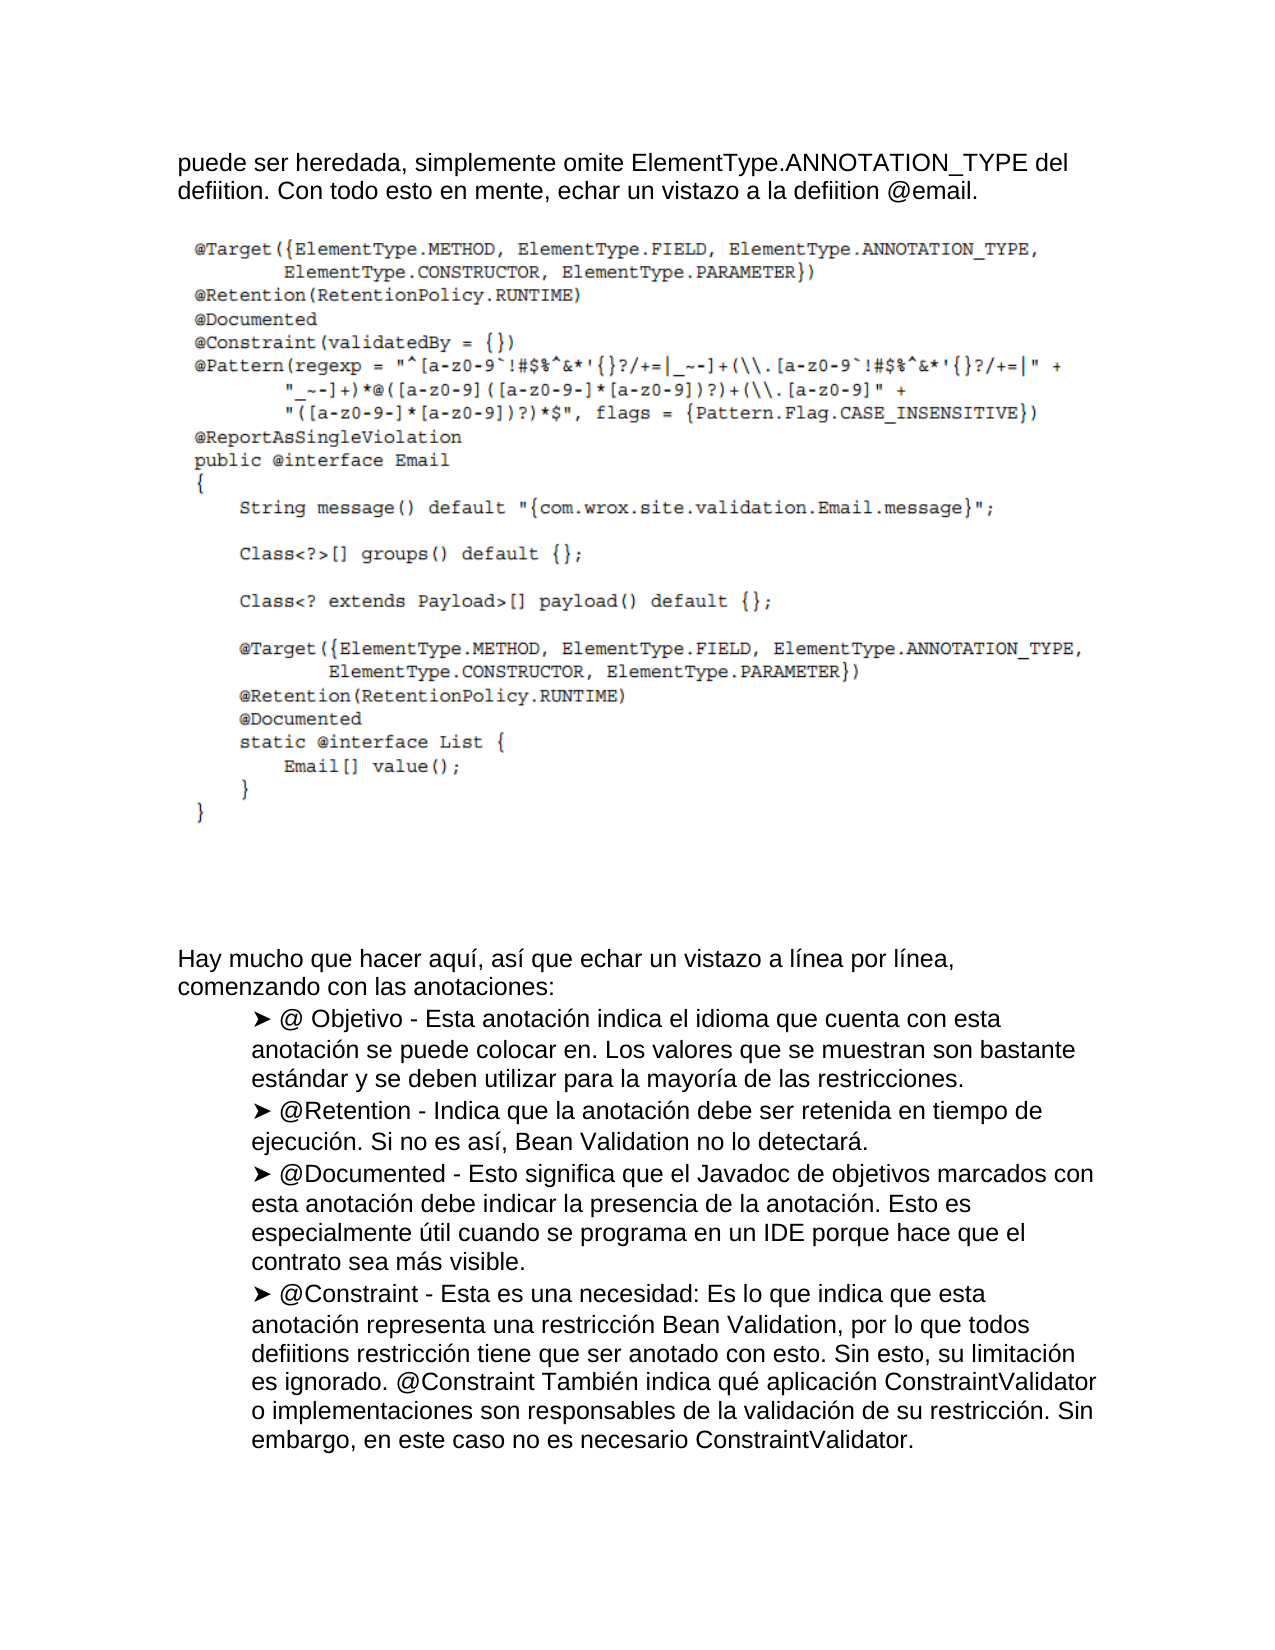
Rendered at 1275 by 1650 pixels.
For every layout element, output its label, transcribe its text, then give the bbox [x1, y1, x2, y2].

text ➤ @ Objetivo - Esta anotación indica el idioma que cuenta con esta anotación se puede colocar en. Los valores que se muestran son bastante estándar y se deben utilizar para la mayoría de las restricciones. [251, 1001, 1098, 1093]
text Hay mucho que hacer aquí, así que echar un vistazo a línea por línea, comenzando con las anotaciones: [177, 943, 1098, 1001]
text ➤ @Documented - Esto significa que el Javadoc de objetivos marcados con esta anotación debe indicar la presencia de la anotación. Esto es especialmente útil cuando se programa en un IDE porque hace que el contrato sea más visible. [251, 1155, 1098, 1276]
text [177, 148, 1098, 205]
picture [177, 233, 1098, 831]
text ➤ @Retention - Indica que la anotación debe ser retenida en tiempo de ejecución. Si no es así, Bean Validation no lo detectará. [251, 1093, 1098, 1155]
text ➤ @Constraint - Esta es una necesidad: Es lo que indica que esta anotación representa una restricción Bean Validation, por lo que todos defiitions restricción tiene que ser anotado con esto. Sin esto, su limitación es ignorado. @Constraint También indica qué aplicación ConstraintValidator o implementaciones son responsables de la validación de su restricción. Sin embargo, en este caso no es necesario ConstraintValidator. [251, 1276, 1098, 1453]
